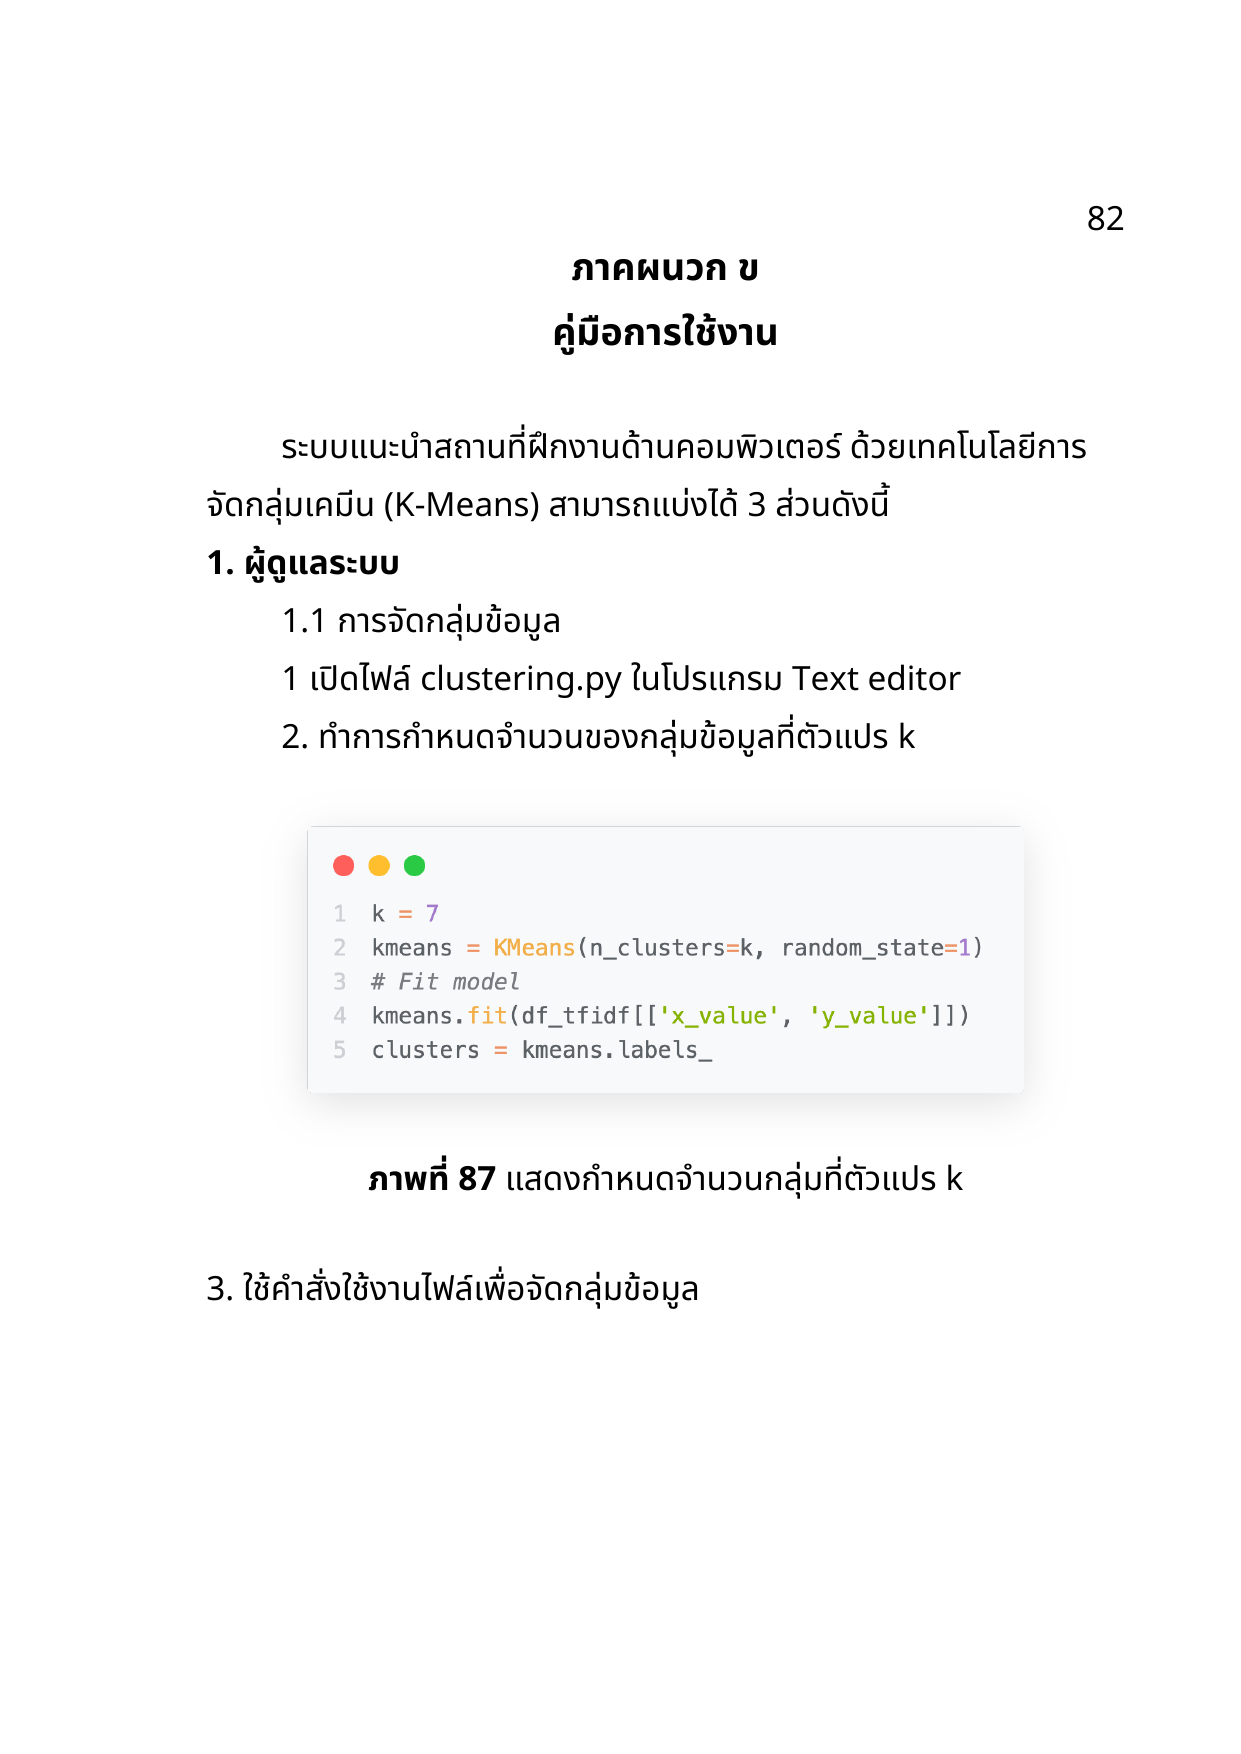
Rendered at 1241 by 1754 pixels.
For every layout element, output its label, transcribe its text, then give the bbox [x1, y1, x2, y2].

picture [252, 771, 1079, 1148]
text 2. ทำการกำหนดจำนวนของกลุ่มข้อมูลที่ตัวแปร k [206, 713, 1125, 764]
subtitle 1. ผู้ดูแลระบบ [206, 539, 1125, 589]
text 1 เปิดไฟล์ clustering.py ในโปรแกรม Text editor [206, 655, 1125, 706]
text ภาคผนวก ข คู่มือการใช้งาน [206, 240, 1125, 362]
text 3. ใช้คำสั่งใช้งานไฟล์เพื่อจัดกลุ่มข้อมูล [206, 1265, 1125, 1316]
text 1.1 การจัดกลุ่มข้อมูล [206, 597, 1125, 648]
text ระบบแนะนำสถานที่ฝึกงานด้านคอมพิวเตอร์ ด้วยเทคโนโลยีการจัดกลุ่มเคมีน (K-Means) สามารถแบ่งได้ 3 ส่วนดังนี้ [206, 423, 1125, 531]
text ภาพที่ 87 แสดงกำหนดจำนวนกลุ่มที่ตัวแปร k [206, 1155, 1125, 1205]
